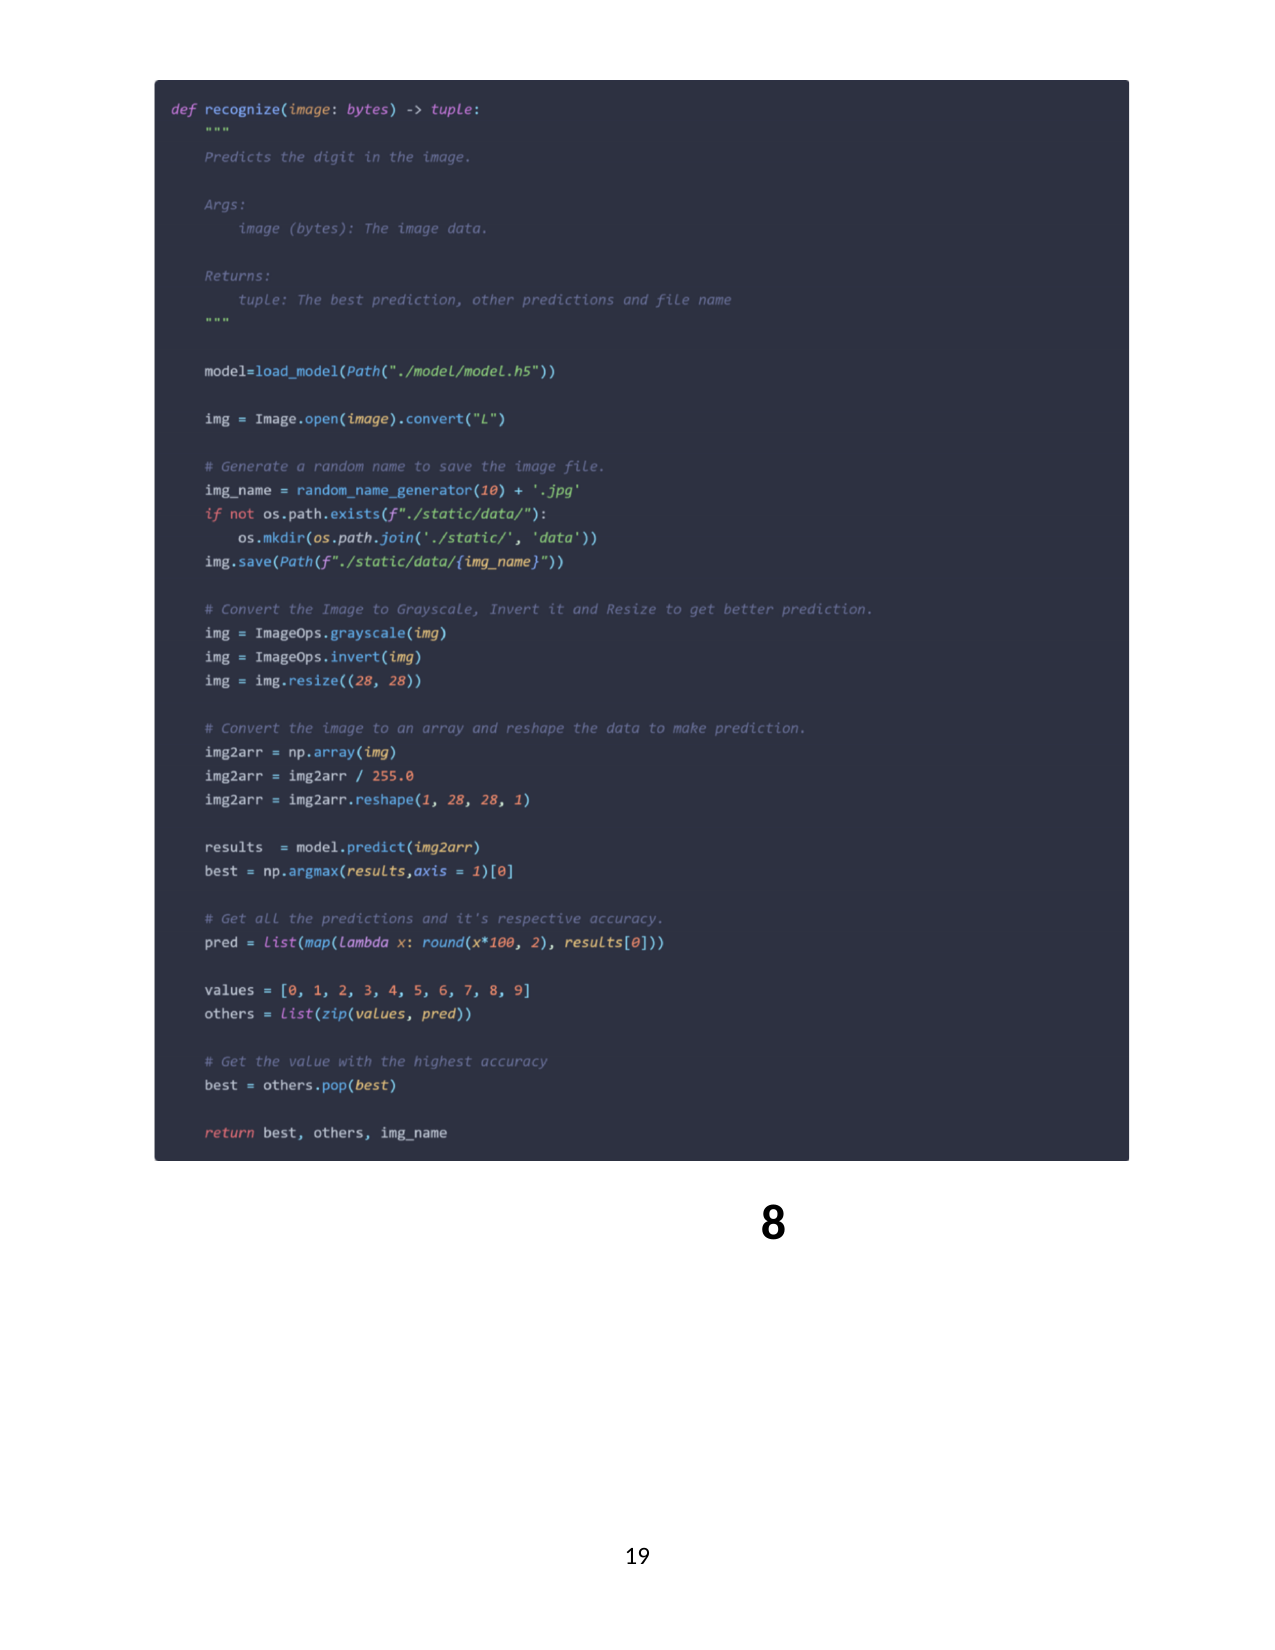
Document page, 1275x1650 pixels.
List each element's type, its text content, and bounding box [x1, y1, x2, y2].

text 8 [147, 1191, 786, 1252]
picture [153, 80, 1130, 1161]
